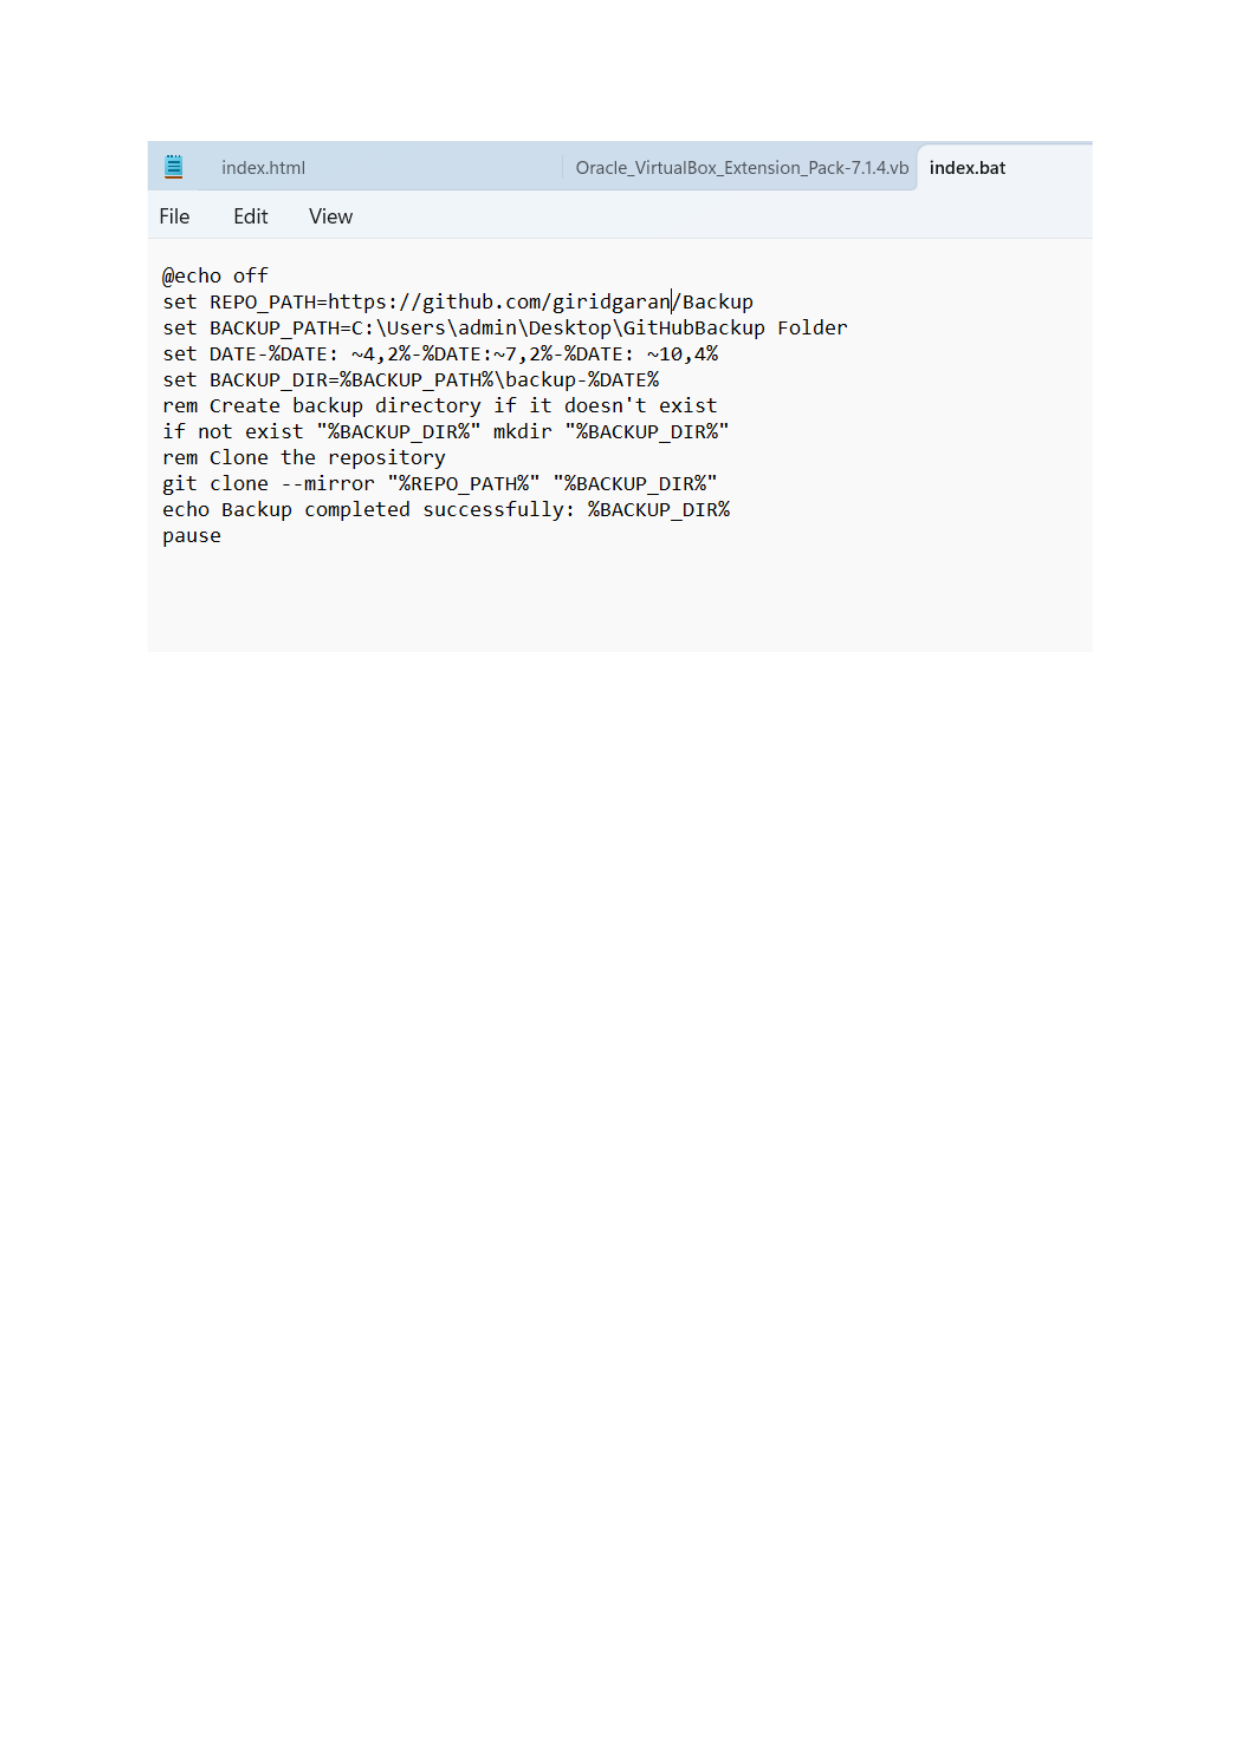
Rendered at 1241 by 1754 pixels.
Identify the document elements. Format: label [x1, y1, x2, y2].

picture [147, 141, 1093, 652]
